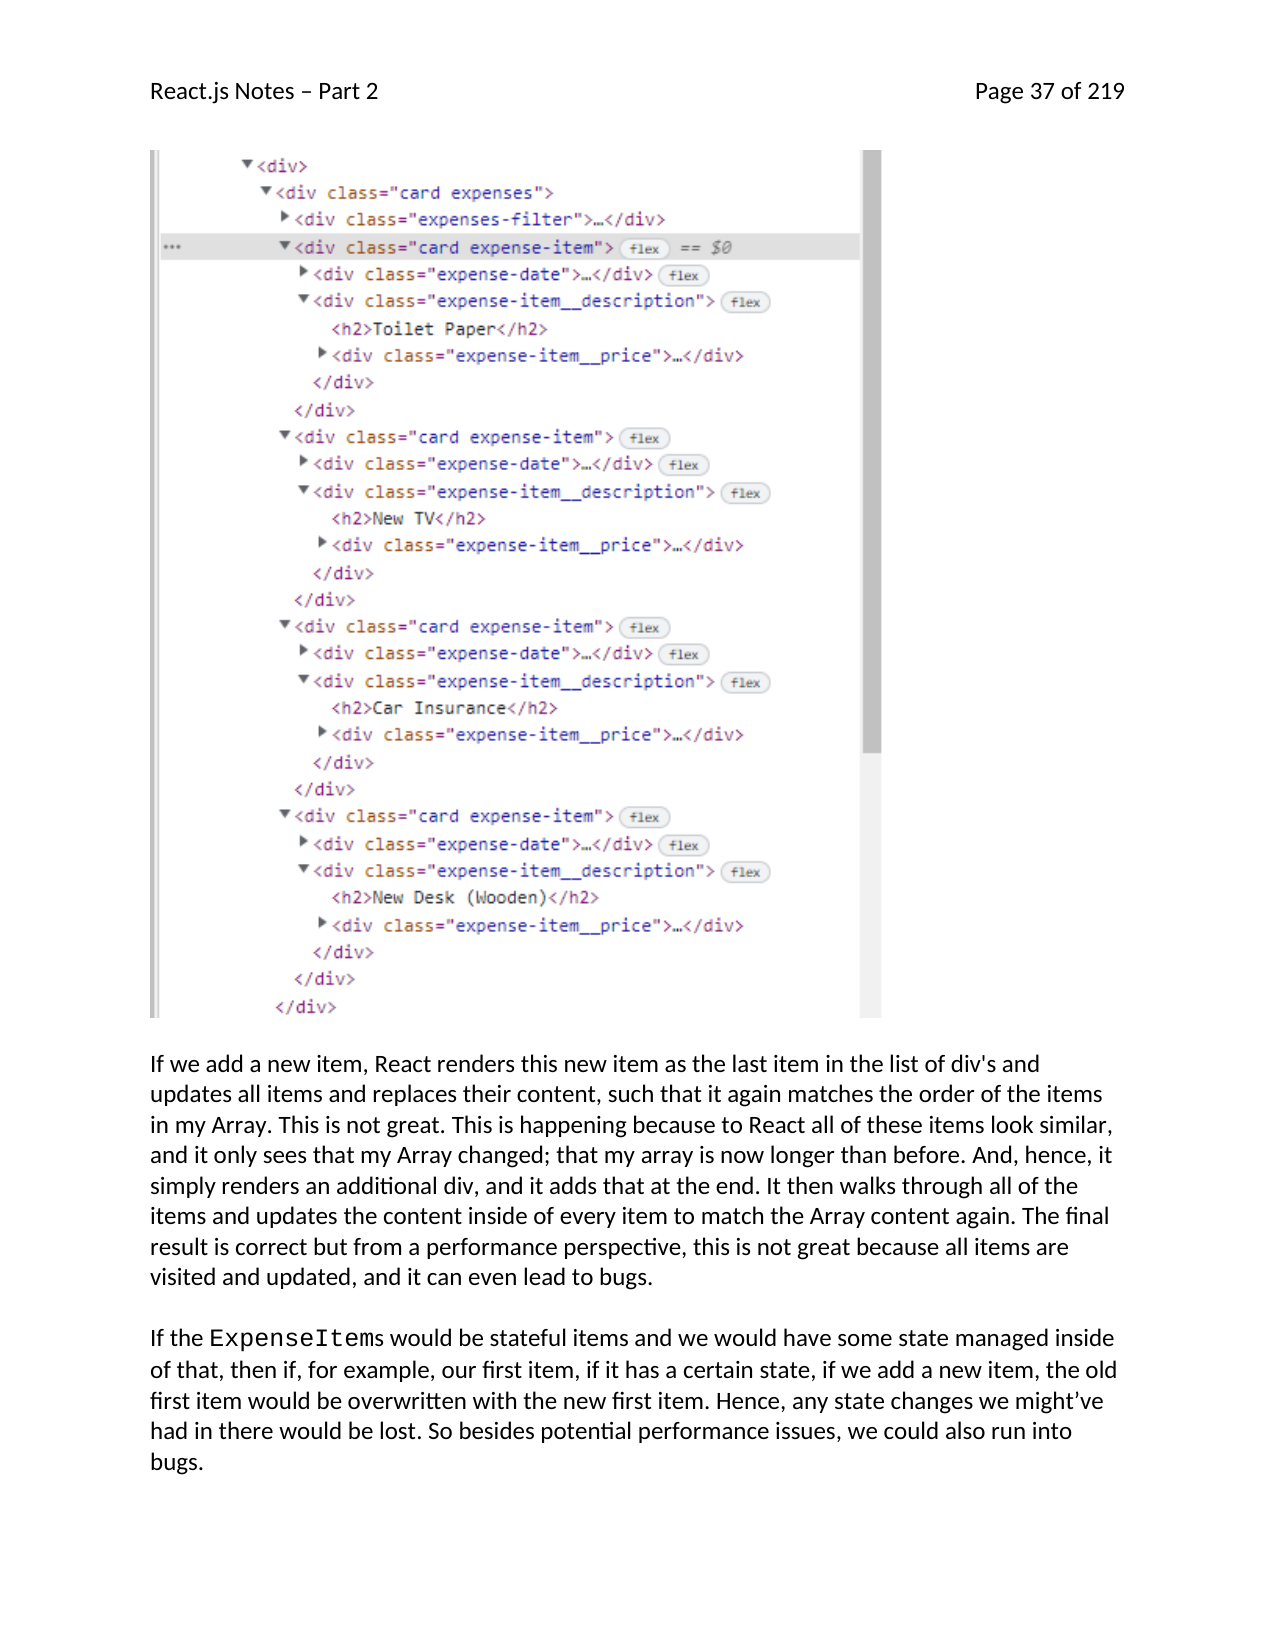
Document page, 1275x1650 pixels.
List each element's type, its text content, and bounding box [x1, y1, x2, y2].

text If we add a new item, React renders this new item as the last item in the list of div's and updates all items and replaces their content, such that it again matches the order of the items in my Array. This is not great. This is happening because to React all of these items look similar, and it only sees that my Array changed; that my array is now longer than before. And, hence, it simply renders an additional div, and it adds that at the end. It then walks through all of the items and updates the content inside of every item to match the Array content again. The final result is correct but from a performance perspective, this is not great because all items are visited and updated, and it can even lead to bugs. [150, 1048, 1125, 1292]
text If the ExpenseItems would be stateful items and we would have some state managed inside of that, then if, for example, our first item, if it has a certain state, if we add a new item, the old first item would be overwritten with the new first item. Hence, any state changes we might’ve had in there would be lost. So besides potential performance issues, we could also run into bugs. [150, 1322, 1125, 1476]
picture [150, 150, 882, 1018]
